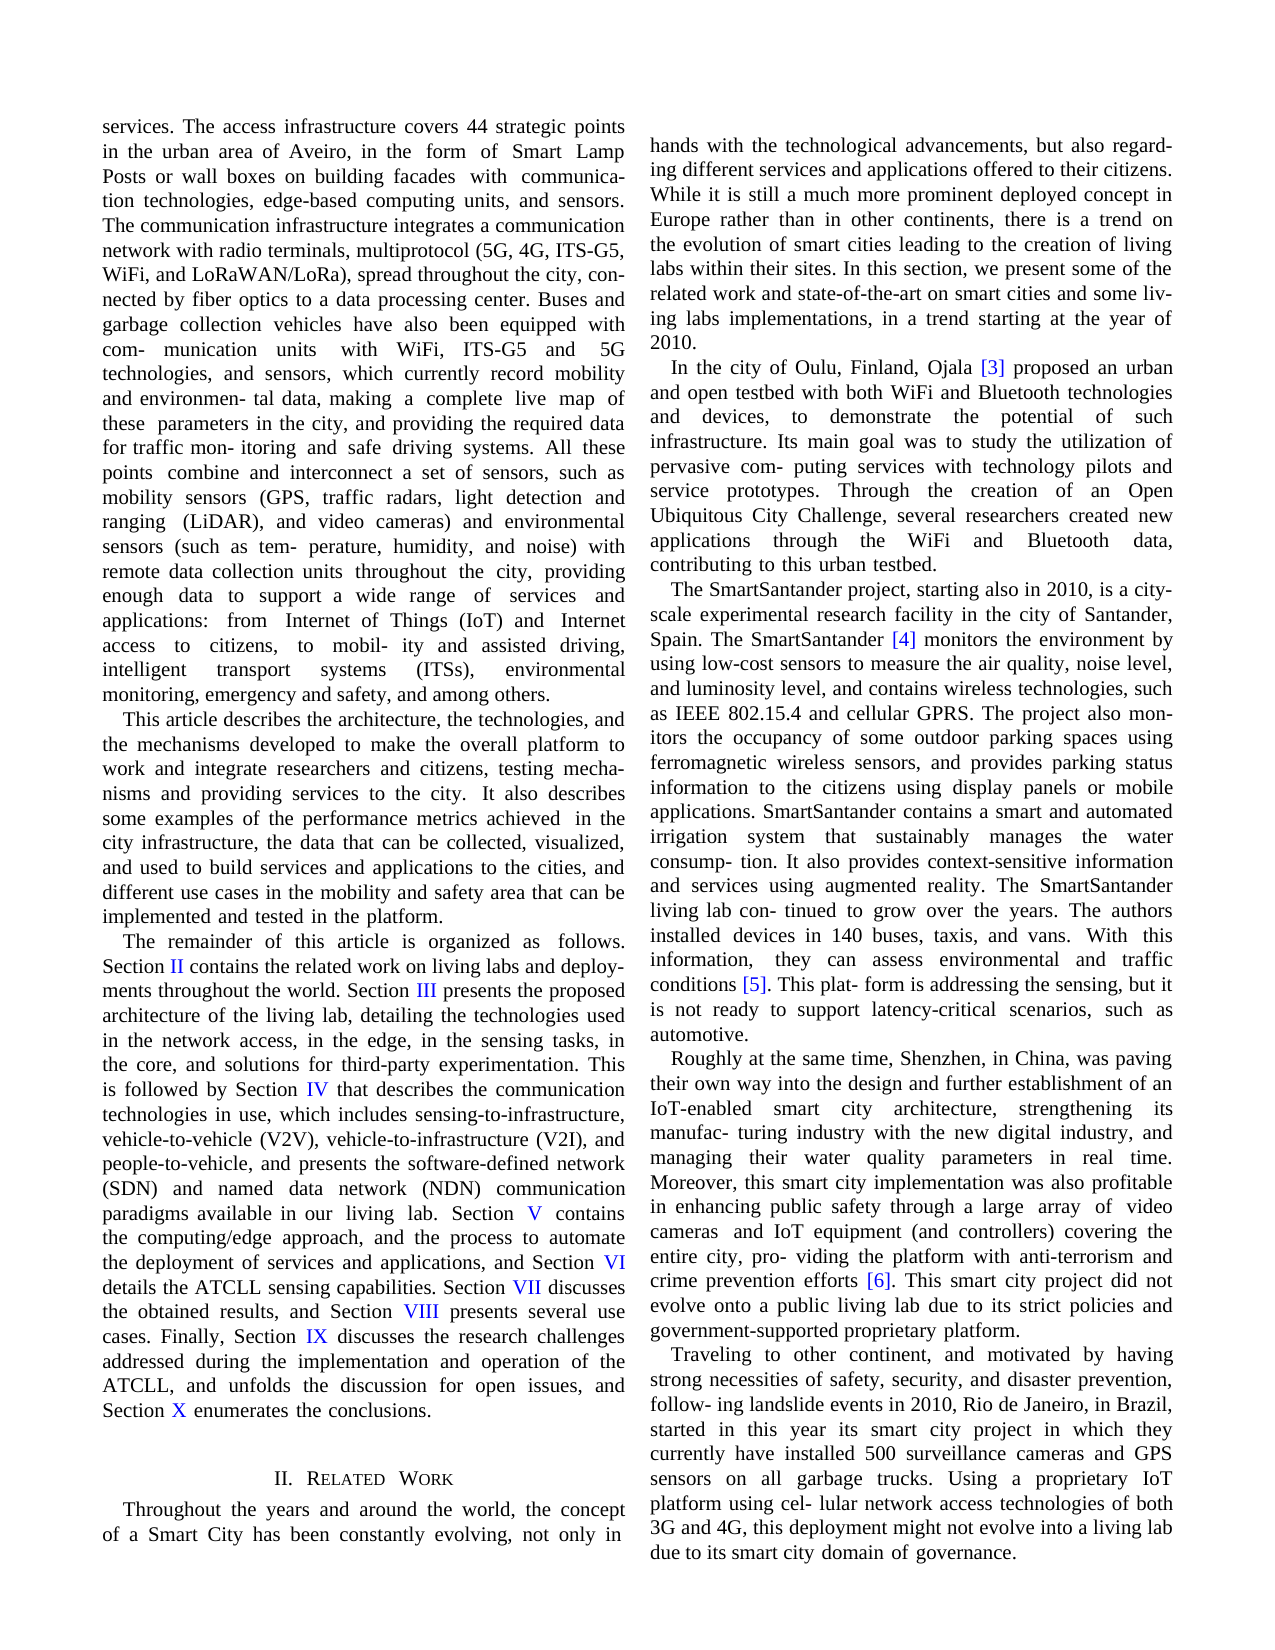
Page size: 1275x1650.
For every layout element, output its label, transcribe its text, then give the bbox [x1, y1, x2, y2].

text Throughout the years and around the world, the concept of a Smart City has been constantly evolving, not only in [102, 1497, 625, 1546]
text services. The access infrastructure covers 44 strategic points in the urban area of Aveiro, in the form of Smart Lamp Posts or wall boxes on building facades with communica- tion technologies, edge-based computing units, and sensors. The communication infrastructure integrates a communication network with radio terminals, multiprotocol (5G, 4G, ITS-G5, WiFi, and LoRaWAN/LoRa), spread throughout the city, con- nected by fiber optics to a data processing center. Buses and garbage collection vehicles have also been equipped with com- munication units with WiFi, ITS-G5 and 5G technologies, and sensors, which currently record mobility and environmen- tal data, making a complete live map of these parameters in the city, and providing the required data for traffic mon- itoring and safe driving systems. All these points combine and interconnect a set of sensors, such as mobility sensors (GPS, traffic radars, light detection and ranging (LiDAR), and video cameras) and environmental sensors (such as tem- perature, humidity, and noise) with remote data collection units throughout the city, providing enough data to support a wide range of services and applications: from Internet of Things (IoT) and Internet access to citizens, to mobil- ity and assisted driving, intelligent transport systems (ITSs), environmental monitoring, emergency and safety, and among others. [102, 114, 625, 706]
text The remainder of this article is organized as follows. Section II contains the related work on living labs and deploy- ments throughout the world. Section III presents the proposed architecture of the living lab, detailing the technologies used in the network access, in the edge, in the sensing tasks, in the core, and solutions for third-party experimentation. This is followed by Section IV that describes the communication technologies in use, which includes sensing-to-infrastructure, vehicle-to-vehicle (V2V), vehicle-to-infrastructure (V2I), and people-to-vehicle, and presents the software-defined network (SDN) and named data network (NDN) communication paradigms available in our living lab. Section V contains the computing/edge approach, and the process to automate the deployment of services and applications, and Section VI details the ATCLL sensing capabilities. Section VII discusses the obtained results, and Section VIII presents several use cases. Finally, Section IX discusses the research challenges addressed during the implementation and operation of the ATCLL, and unfolds the discussion for open issues, and Section X enumerates the conclusions. [102, 929, 625, 1422]
text Roughly at the same time, Shenzhen, in China, was paving their own way into the design and further establishment of an IoT-enabled smart city architecture, strengthening its manufac- turing industry with the new digital industry, and managing their water quality parameters in real time. Moreover, this smart city implementation was also profitable in enhancing public safety through a large array of video cameras and IoT equipment (and controllers) covering the entire city, pro- viding the platform with anti-terrorism and crime prevention efforts [6]. This smart city project did not evolve onto a public living lab due to its strict policies and government-supported proprietary platform. [650, 1046, 1173, 1342]
list RELATED WORK [274, 1466, 629, 1490]
text This article describes the architecture, the technologies, and the mechanisms developed to make the overall platform to work and integrate researchers and citizens, testing mecha- nisms and providing services to the city. It also describes some examples of the performance metrics achieved in the city infrastructure, the data that can be collected, visualized, and used to build services and applications to the cities, and different use cases in the mobility and safety area that can be implemented and tested in the platform. [102, 707, 625, 928]
text Traveling to other continent, and motivated by having strong necessities of safety, security, and disaster prevention, follow- ing landslide events in 2010, Rio de Janeiro, in Brazil, started in this year its smart city project in which they currently have installed 500 surveillance cameras and GPS sensors on all garbage trucks. Using a proprietary IoT platform using cel- lular network access technologies of both 3G and 4G, this deployment might not evolve into a living lab due to its smart city domain of governance. [650, 1342, 1173, 1564]
text hands with the technological advancements, but also regard- ing different services and applications offered to their citizens. While it is still a much more prominent deployed concept in Europe rather than in other continents, there is a trend on the evolution of smart cities leading to the creation of living labs within their sites. In this section, we present some of the related work and state-of-the-art on smart cities and some liv- ing labs implementations, in a trend starting at the year of 2010. [650, 133, 1173, 354]
text In the city of Oulu, Finland, Ojala [3] proposed an urban and open testbed with both WiFi and Bluetooth technologies and devices, to demonstrate the potential of such infrastructure. Its main goal was to study the utilization of pervasive com- puting services with technology pilots and service prototypes. Through the creation of an Open Ubiquitous City Challenge, several researchers created new applications through the WiFi and Bluetooth data, contributing to this urban testbed. [650, 355, 1173, 576]
text The SmartSantander project, starting also in 2010, is a city- scale experimental research facility in the city of Santander, Spain. The SmartSantander [4] monitors the environment by using low-cost sensors to measure the air quality, noise level, and luminosity level, and contains wireless technologies, such as IEEE 802.15.4 and cellular GPRS. The project also mon- itors the occupancy of some outdoor parking spaces using ferromagnetic wireless sensors, and provides parking status information to the citizens using display panels or mobile applications. SmartSantander contains a smart and automated irrigation system that sustainably manages the water consump- tion. It also provides context-sensitive information and services using augmented reality. The SmartSantander living lab con- tinued to grow over the years. The authors installed devices in 140 buses, taxis, and vans. With this information, they can assess environmental and traffic conditions [5]. This plat- form is addressing the sensing, but it is not ready to support latency-critical scenarios, such as automotive. [650, 577, 1173, 1046]
